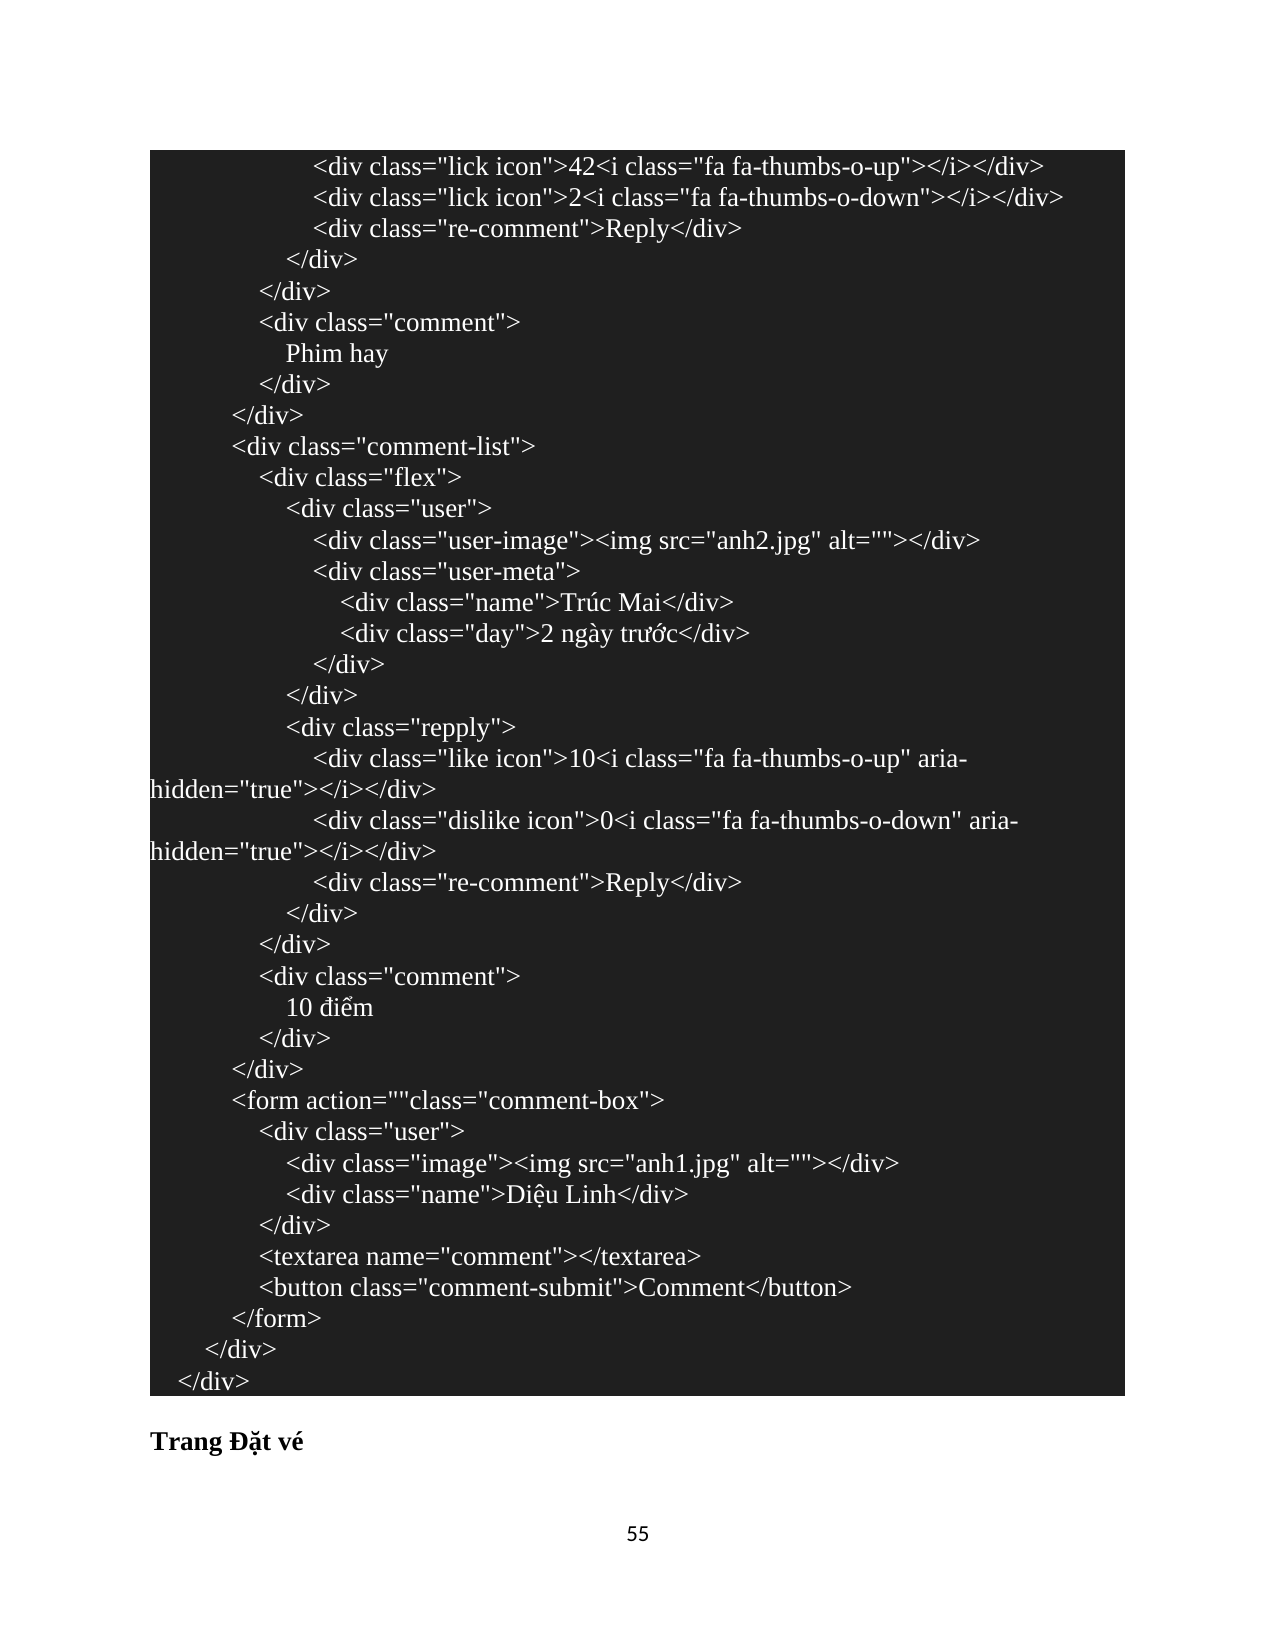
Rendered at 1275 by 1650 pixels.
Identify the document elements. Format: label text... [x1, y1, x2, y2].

text </div> [150, 368, 1125, 399]
text <div class="user"> [150, 493, 1125, 524]
text </div> [150, 897, 1125, 929]
text </div> [150, 1022, 1125, 1053]
text </div> [150, 274, 1125, 306]
text </div> [150, 399, 1125, 430]
text <div class="user"> [150, 1116, 1125, 1147]
text <div class="re-comment">Reply</div> [150, 212, 1125, 243]
text </form> [150, 1302, 1125, 1333]
text </div> [150, 243, 1125, 274]
text <div class="day">2 ngày trước</div> [150, 617, 1125, 648]
text <div class="name">Diệu Linh</div> [150, 1178, 1125, 1209]
text <div class="user-meta"> [150, 555, 1125, 586]
text <div class="comment-list"> [150, 430, 1125, 461]
text <div class="lick icon">2<i class="fa fa-thumbs-o-down"></i></div> [150, 181, 1125, 212]
text </div> [150, 1209, 1125, 1240]
text <div class="repply"> [150, 711, 1125, 742]
text <div class="like icon">10<i class="fa fa-thumbs-o-up" aria-hidden="true"></i></div> [150, 742, 1125, 804]
text <div class="comment"> [150, 306, 1125, 337]
text </div> [150, 1333, 1125, 1365]
text </div> [150, 648, 1125, 679]
text <div class="re-comment">Reply</div> [150, 866, 1125, 897]
text </div> [150, 1053, 1125, 1084]
text <textarea name="comment"></textarea> [150, 1240, 1125, 1271]
text <button class="comment-submit">Comment</button> [150, 1271, 1125, 1302]
text <div class="user-image"><img src="anh2.jpg" alt=""></div> [150, 524, 1125, 555]
text <div class="image"><img src="anh1.jpg" alt=""></div> [150, 1147, 1125, 1178]
text </div> [150, 1365, 1125, 1396]
text <div class="comment"> [150, 960, 1125, 991]
text </div> [150, 929, 1125, 960]
text <div class="name">Trúc Mai</div> [150, 586, 1125, 617]
text <div class="flex"> [150, 461, 1125, 493]
text <div class="dislike icon">0<i class="fa fa-thumbs-o-down" aria-hidden="true"></i></div> [150, 804, 1125, 866]
text <form action=""class="comment-box"> [150, 1084, 1125, 1116]
text <div class="lick icon">42<i class="fa fa-thumbs-o-up"></i></div> [150, 150, 1125, 181]
text 10 điểm [150, 991, 1125, 1022]
text </div> [150, 679, 1125, 711]
text Phim hay [150, 337, 1125, 368]
subtitle Trang Đặt vé [150, 1425, 1125, 1456]
